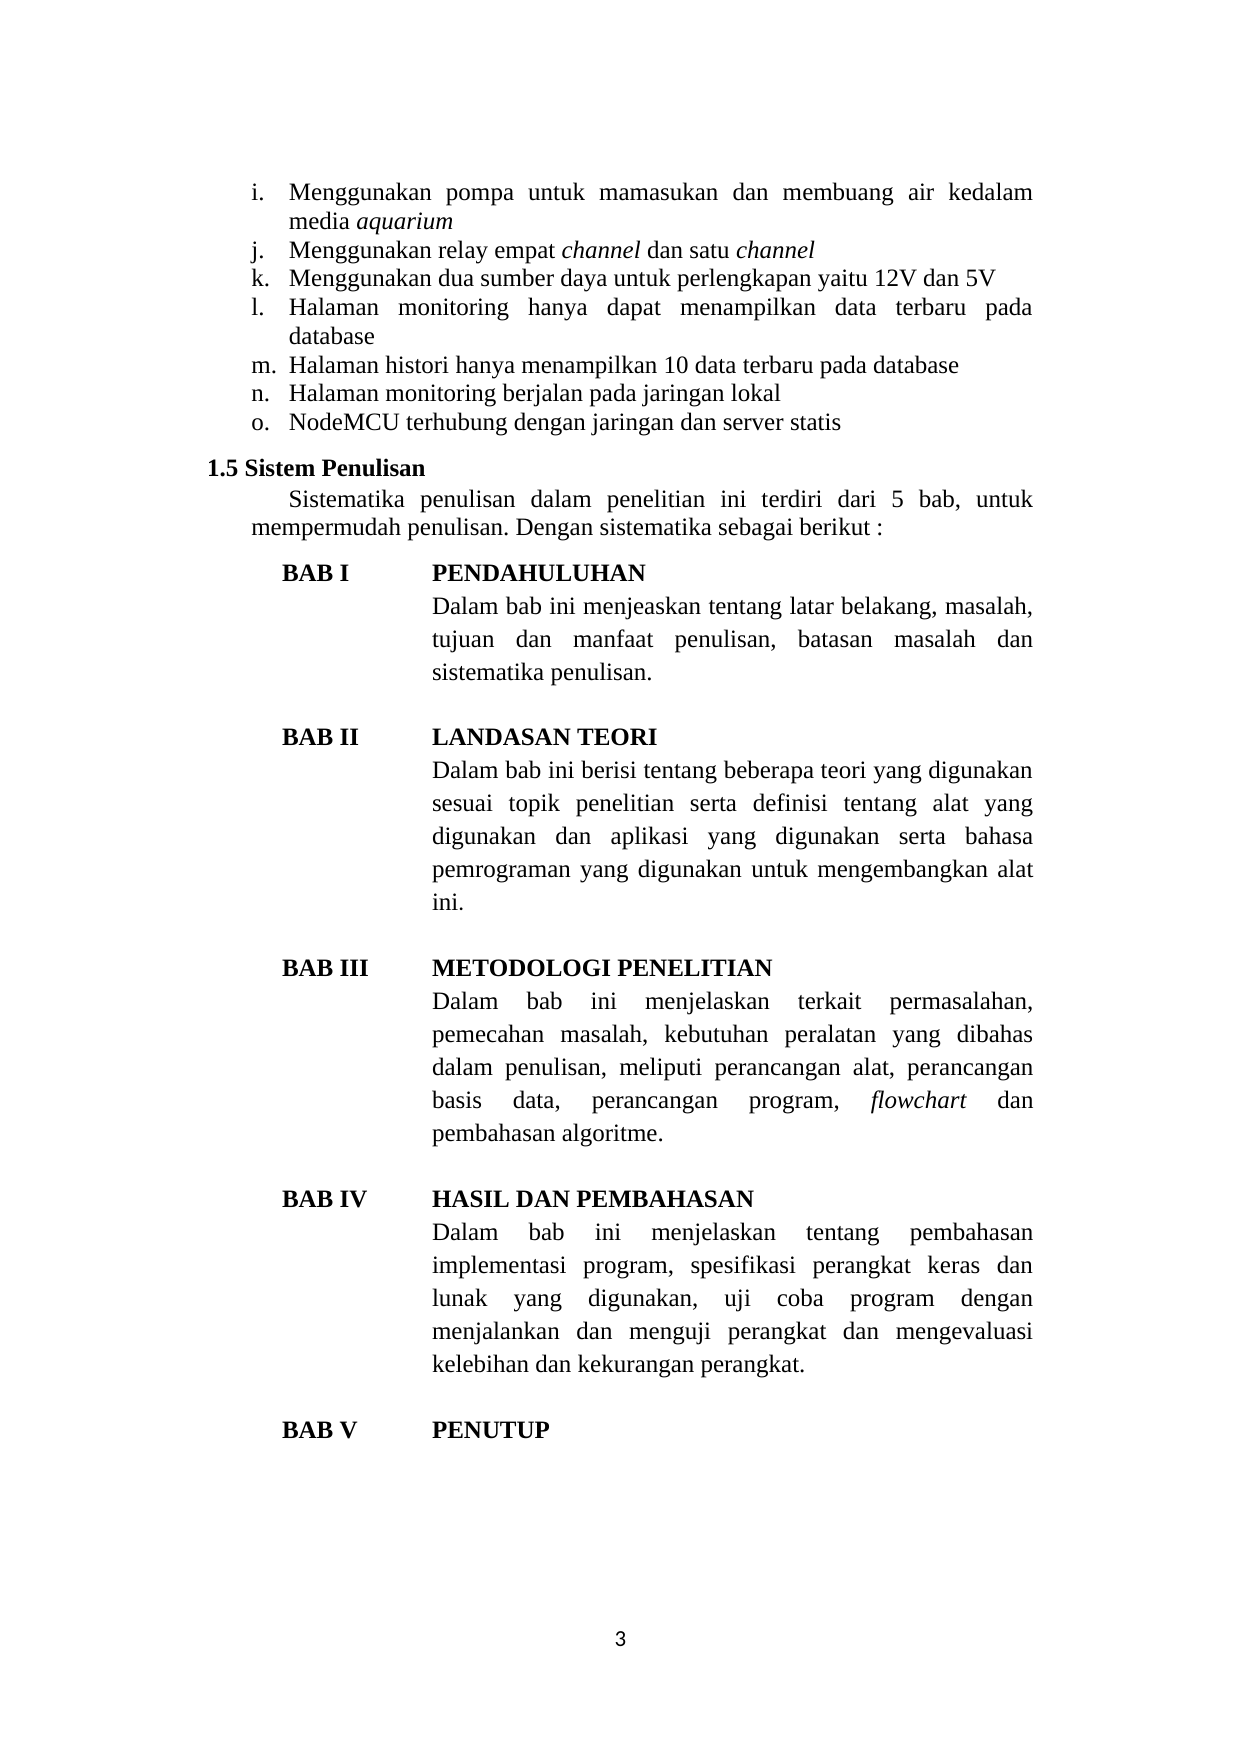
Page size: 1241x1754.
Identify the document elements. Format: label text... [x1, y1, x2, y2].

list Menggunakan pompa untuk mamasukan dan membuang air kedalam media aquarium [251, 177, 1033, 235]
text Sistematika penulisan dalam penelitian ini terdiri dari 5 bab, untuk mempermudah penulisan. Dengan sistematika sebagai berikut : [251, 484, 1033, 541]
text Dalam bab ini menjelaskan terkait permasalahan, pemecahan masalah, kebutuhan peralatan yang dibahas dalam penulisan, meliputi perancangan alat, perancangan basis data, perancangan program, flowchart dan pembahasan algoritme. [432, 986, 1033, 1147]
text BAB V PENUTUP [207, 1415, 1033, 1444]
list Halaman histori hanya menampilkan 10 data terbaru pada database [251, 350, 1033, 378]
text BAB II LANDASAN TEORI [207, 722, 1033, 751]
text Dalam bab ini menjeaskan tentang latar belakang, masalah, tujuan dan manfaat penulisan, batasan masalah dan sistematika penulisan. [432, 591, 1033, 686]
list Sistem Penulisan [207, 453, 1033, 481]
text BAB IV HASIL DAN PEMBAHASAN [207, 1184, 1033, 1213]
list Menggunakan dua sumber daya untuk perlengkapan yaitu 12V dan 5V [251, 263, 1033, 292]
text Dalam bab ini menjelaskan tentang pembahasan implementasi program, spesifikasi perangkat keras dan lunak yang digunakan, uji coba program dengan menjalankan dan menguji perangkat dan mengevaluasi kelebihan dan kekurangan perangkat. [432, 1217, 1033, 1378]
list NodeMCU terhubung dengan jaringan dan server statis [251, 407, 1033, 436]
list Halaman monitoring hanya dapat menampilkan data terbaru pada database [251, 292, 1033, 350]
text Dalam bab ini berisi tentang beberapa teori yang digunakan sesuai topik penelitian serta definisi tentang alat yang digunakan dan aplikasi yang digunakan serta bahasa pemrograman yang digunakan untuk mengembangkan alat ini. [432, 755, 1033, 916]
text BAB III METODOLOGI PENELITIAN [282, 953, 1033, 982]
list Menggunakan relay empat channel dan satu channel [251, 235, 1033, 263]
text BAB I PENDAHULUHAN [244, 558, 1033, 587]
list Halaman monitoring berjalan pada jaringan lokal [251, 378, 1033, 407]
